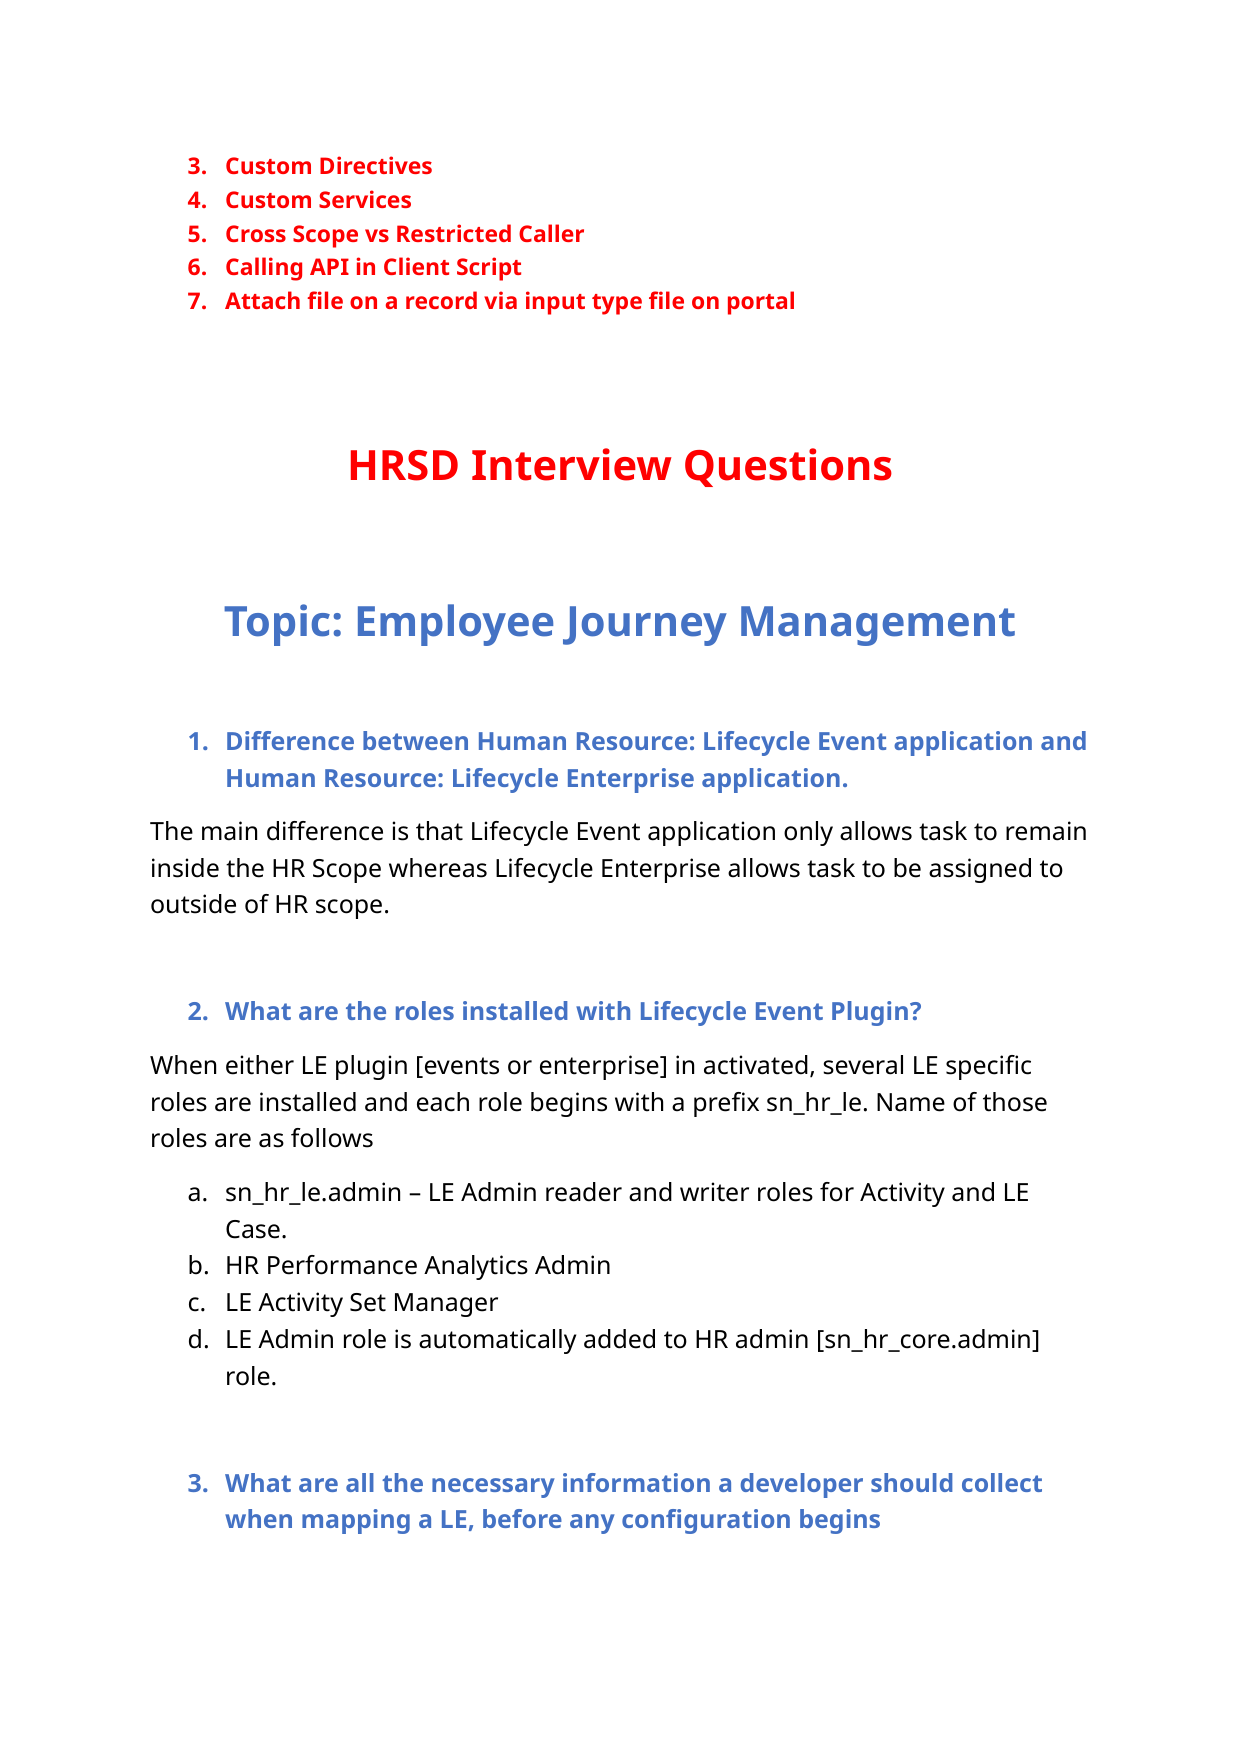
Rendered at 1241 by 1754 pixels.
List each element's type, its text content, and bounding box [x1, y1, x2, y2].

list LE Admin role is automatically added to HR admin [sn_hr_core.admin] role. [187, 1322, 1090, 1392]
list Custom Services [187, 184, 1090, 215]
text HRSD Interview Questions [150, 436, 1090, 493]
list HR Performance Analytics Admin [187, 1248, 1090, 1282]
list Custom Directives [187, 150, 1090, 181]
list LE Activity Set Manager [187, 1285, 1090, 1319]
list sn_hr_le.admin – LE Admin reader and writer roles for Activity and LE Case. [187, 1174, 1090, 1245]
list What are the roles installed with Lifecycle Event Plugin? [187, 994, 1090, 1028]
list Attach file on a record via input type file on portal [187, 285, 1090, 316]
list Cross Scope vs Restricted Caller [187, 217, 1090, 249]
list What are all the necessary information a developer should collect when mapping a LE, before any configuration begins [187, 1465, 1090, 1536]
text Topic: Employee Journey Management [150, 592, 1090, 649]
text The main difference is that Lifecycle Event application only allows task to remain inside the HR Scope whereas Lifecycle Enterprise allows task to be assigned to outside of HR scope. [150, 814, 1090, 921]
list Calling API in Client Script [187, 251, 1090, 282]
text When either LE plugin [events or enterprise] in activated, several LE specific roles are installed and each role begins with a prefix sn_hr_le. Name of those roles are as follows [150, 1047, 1090, 1155]
list Difference between Human Resource: Lifecycle Event application and Human Resource: Lifecycle Enterprise application. [187, 723, 1090, 794]
